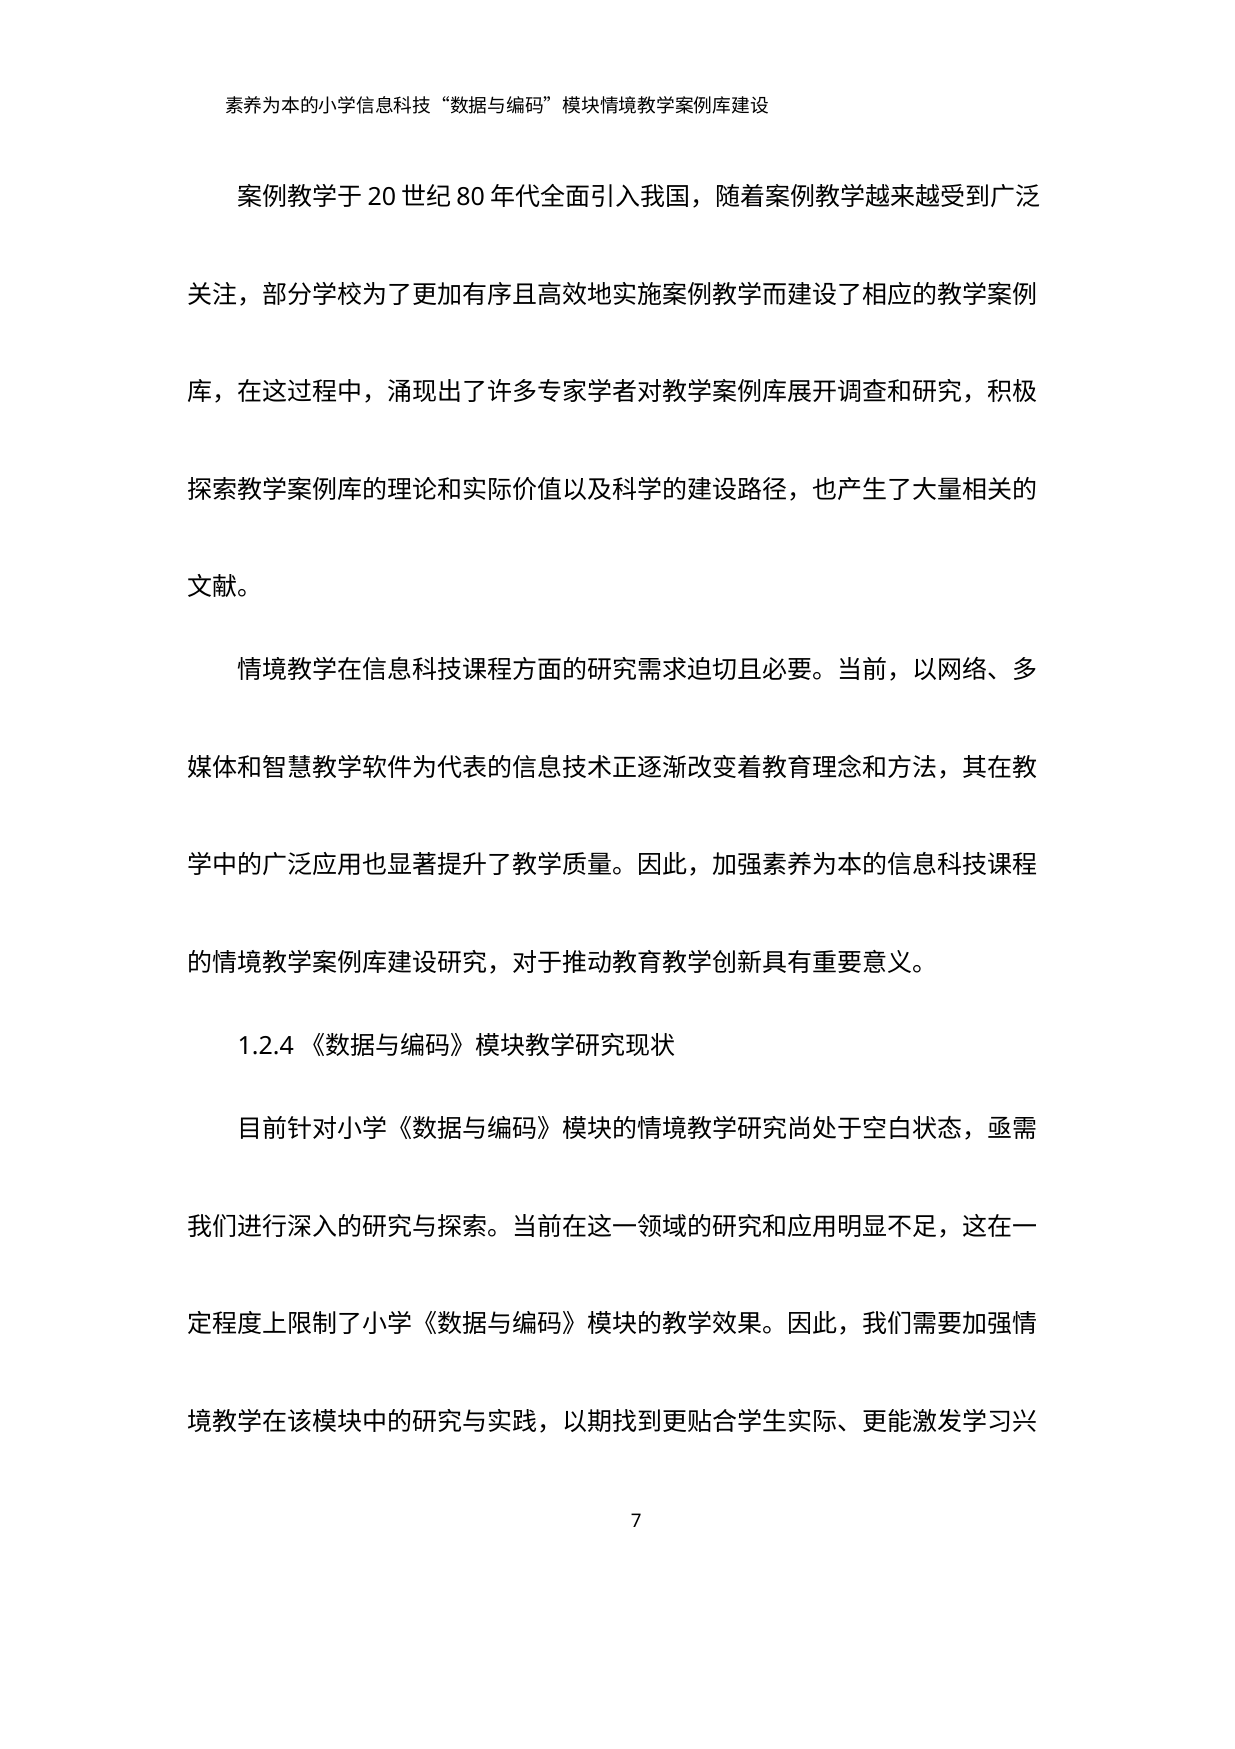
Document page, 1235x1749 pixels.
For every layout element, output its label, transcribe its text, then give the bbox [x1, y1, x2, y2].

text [187, 1094, 1047, 1452]
text 情境教学在信息科技课程方面的研究需求迫切且必要。当前，以网络、多媒体和智慧教学软件为代表的信息技术正逐渐改变着教育理念和方法，其在教学中的广泛应用也显著提升了教学质量。因此，加强素养为本的信息科技课程的情境教学案例库建设研究，对于推动教育教学创新具有重要意义。 [187, 636, 1047, 993]
text 案例教学于20世纪80年代全面引入我国，随着案例教学越来越受到广泛关注，部分学校为了更加有序且高效地实施案例教学而建设了相应的教学案例库，在这过程中，涌现出了许多专家学者对教学案例库展开调查和研究，积极探索教学案例库的理论和实际价值以及科学的建设路径，也产生了大量相关的文献。 [187, 162, 1047, 617]
subtitle 1.2.4 《数据与编码》模块教学研究现状 [187, 1011, 1047, 1076]
